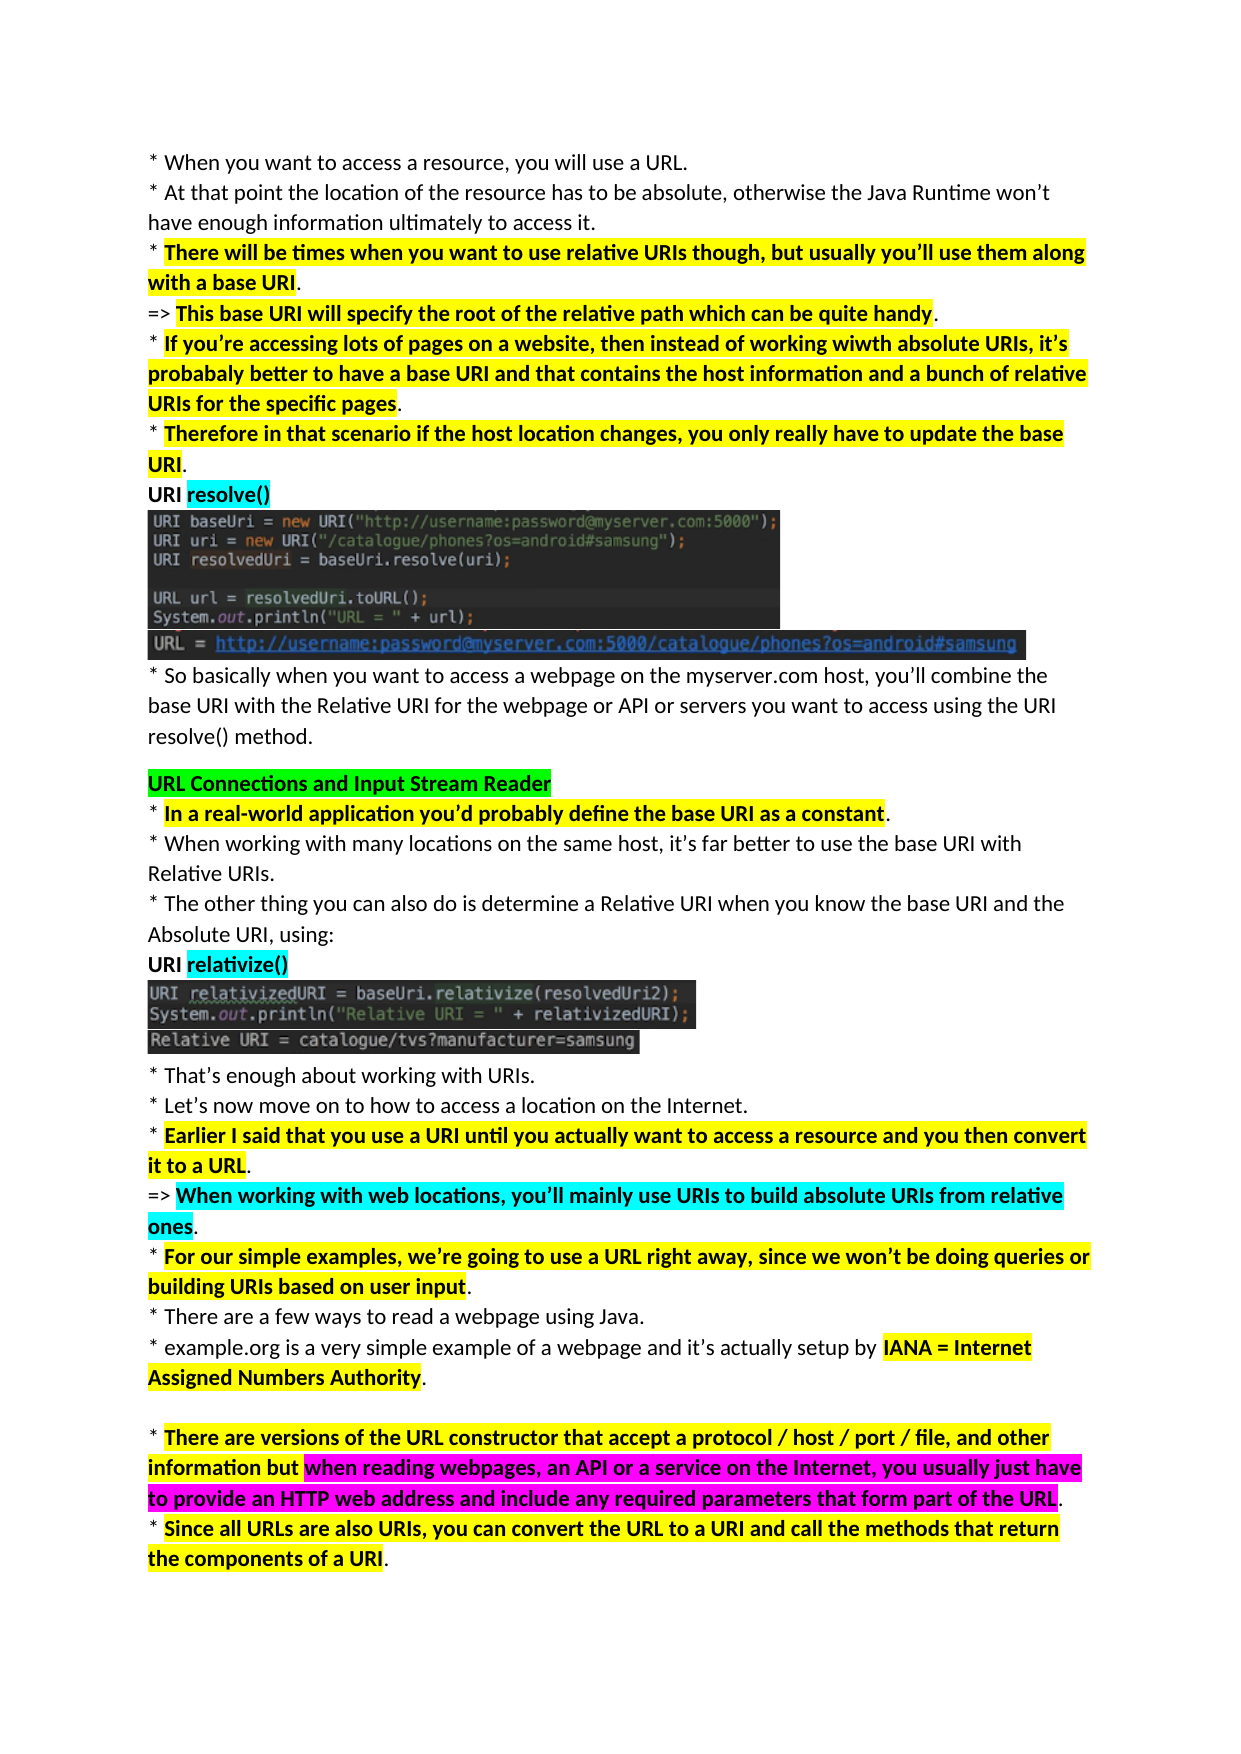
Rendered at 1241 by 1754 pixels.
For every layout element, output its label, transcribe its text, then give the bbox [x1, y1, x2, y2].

picture [147, 630, 1027, 660]
text URL Connections and Input Stream Reader * In a real-world application you’d probably define the base URI as a constant. * When working with many locations on the same host, it’s far better to use the base URI with Relative URIs. * The other thing you can also do is determine a Relative URI when you know the base URI and the Absolute URI, using: URI relativize() * That’s enough about working with URIs. * Let’s now move on to how to access a location on the Internet. * Earlier I said that you use a URI until you actually want to access a resource and you then convert it to a URL. => When working with web locations, you’ll mainly use URIs to build absolute URIs from relative ones. * For our simple examples, we’re going to use a URL right away, since we won’t be doing queries or building URIs based on user input. * There are a few ways to read a webpage using Java. * example.org is a very simple example of a webpage and it’s actually setup by IANA = Internet Assigned Numbers Authority. * There are versions of the URL constructor that accept a protocol / host / port / file, and other information but when reading webpages, an API or a service on the Internet, you usually just have to provide an HTTP web address and include any required parameters that form part of the URL. * Since all URLs are also URIs, you can convert the URL to a URI and call the methods that return the components of a URI. [148, 769, 1093, 1572]
picture [147, 1030, 640, 1054]
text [148, 148, 1093, 750]
picture [147, 510, 780, 629]
picture [147, 980, 697, 1029]
